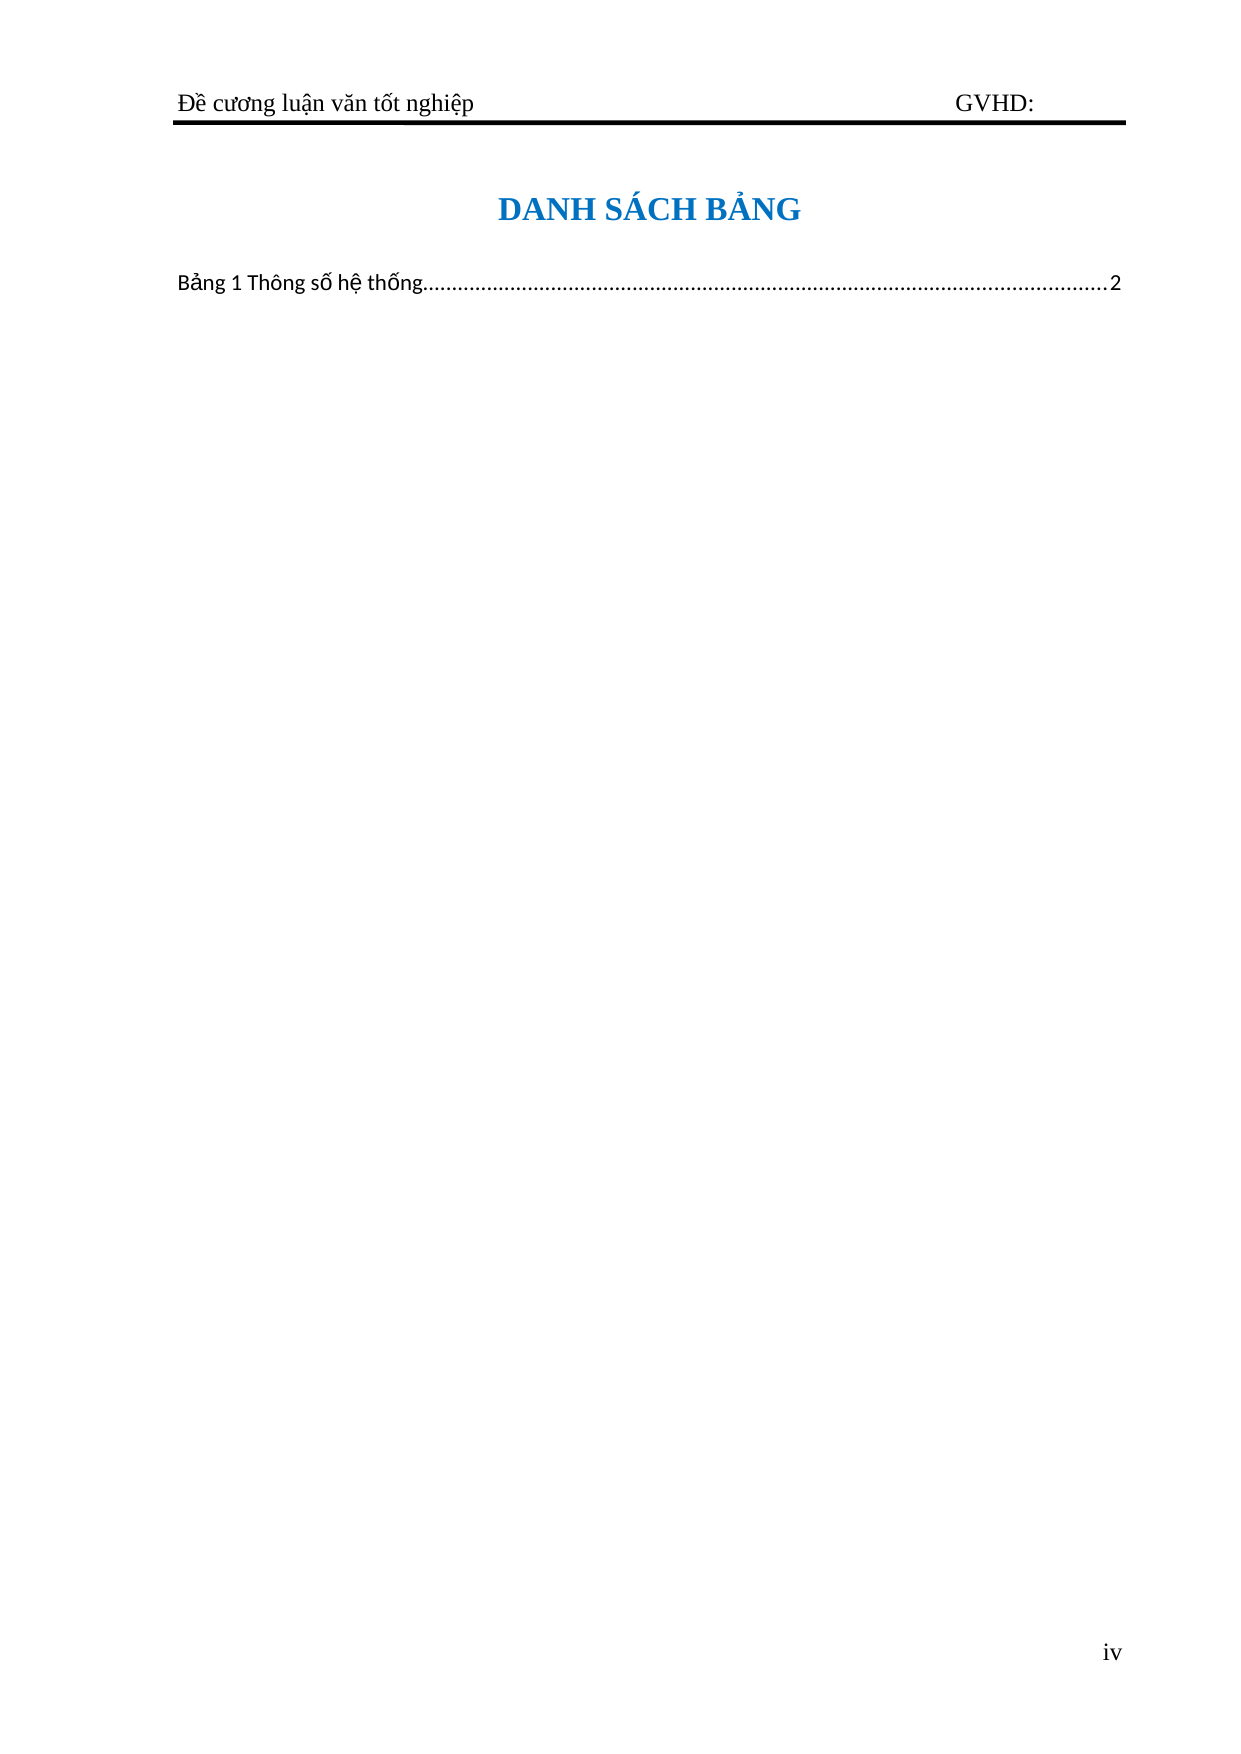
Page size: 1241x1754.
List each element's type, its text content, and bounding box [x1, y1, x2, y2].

text DANH SÁCH BẢNG [177, 190, 1122, 228]
text Bảng 1 Thông số hệ thống 2 [177, 268, 1122, 296]
